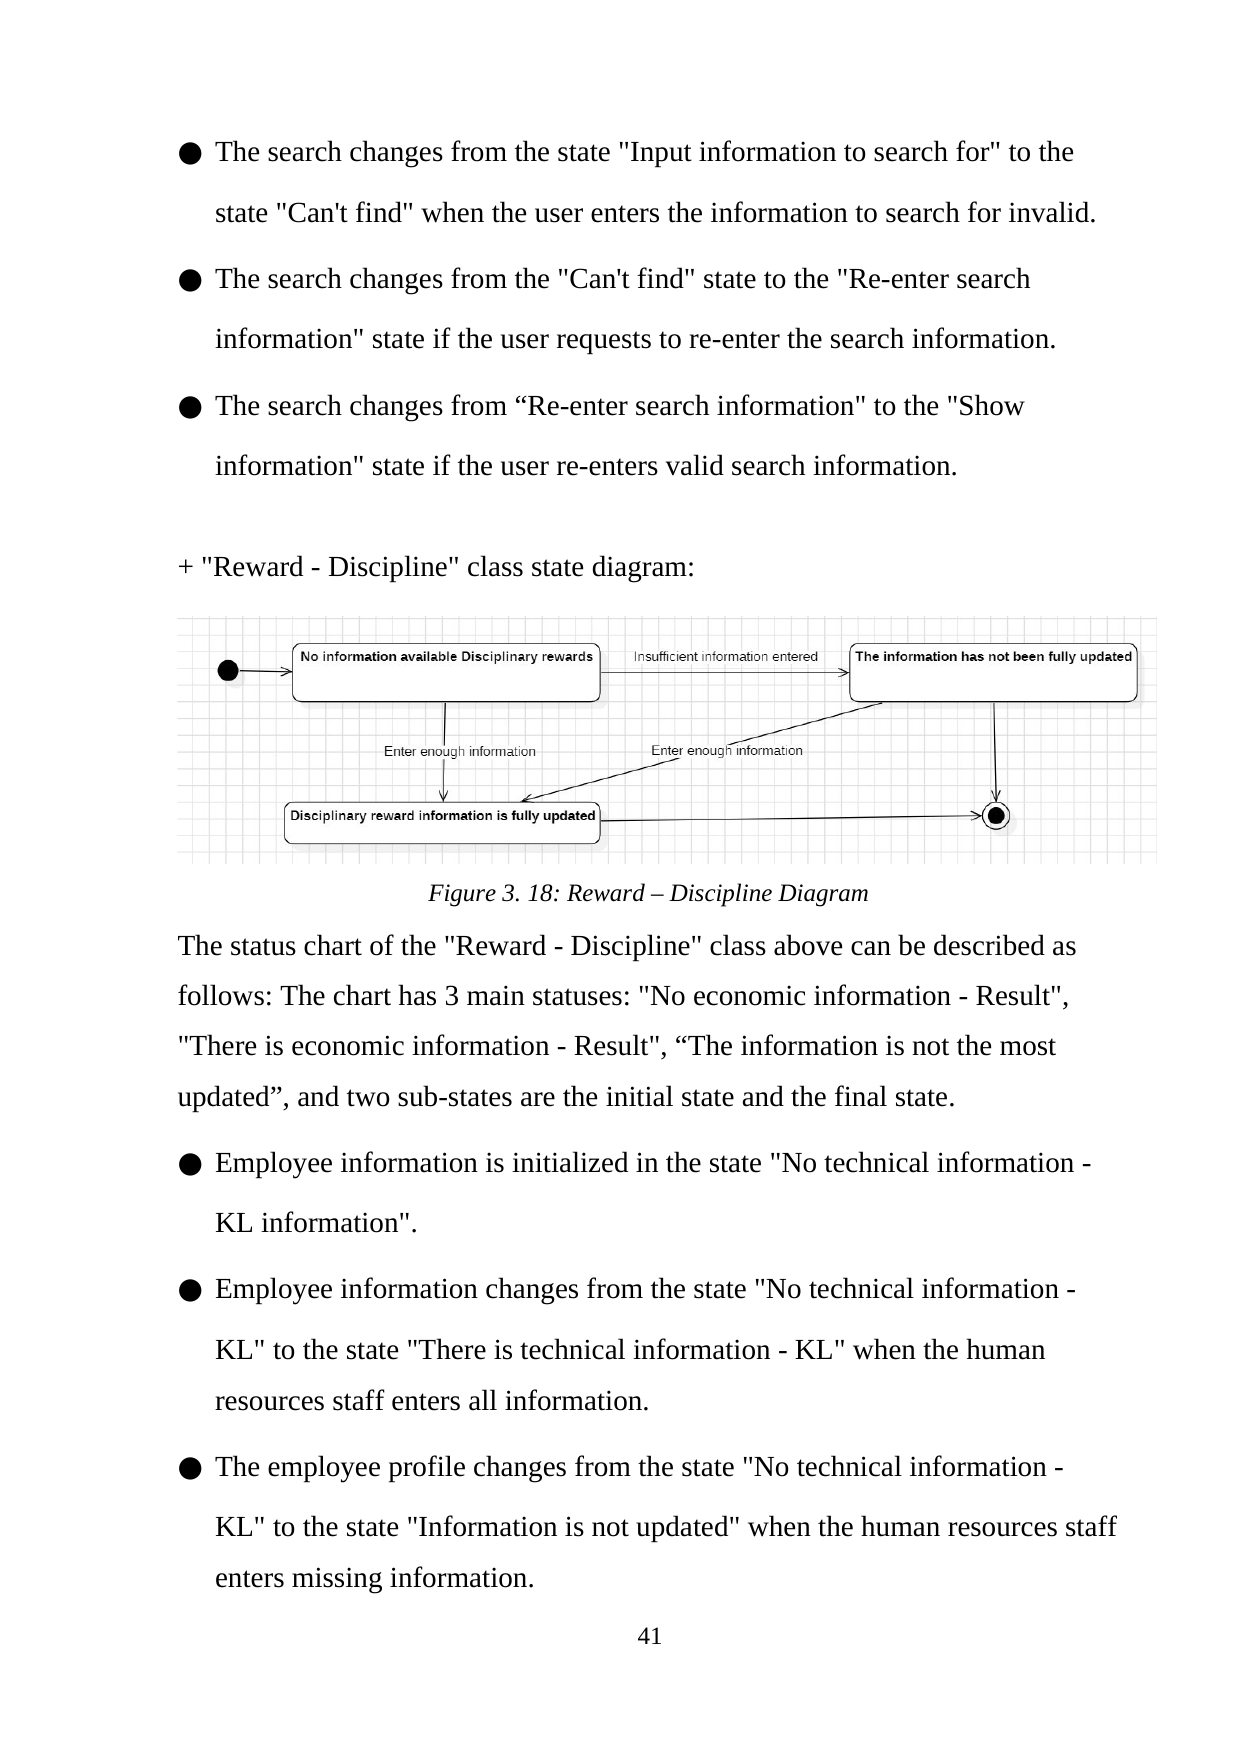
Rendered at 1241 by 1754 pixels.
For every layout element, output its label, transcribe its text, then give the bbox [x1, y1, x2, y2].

list The employee profile changes from the state "No technical information - KL" to the state "Information is not updated" when the human resources staff enters missing information. [177, 1433, 1122, 1593]
list The search changes from the state "Input information to search for" to the state "Can't find" when the user enters the information to search for invalid. [177, 118, 1122, 228]
list Employee information changes from the state "No technical information - KL" to the state "There is technical information - KL" when the human resources staff enters all information. [177, 1256, 1122, 1416]
text Figure 3. 18: Reward – Discipline Diagram [177, 878, 1122, 907]
text + "Reward - Discipline" class state diagram: [177, 549, 1122, 583]
text The status chart of the "Reward - Discipline" class above can be described as follows: The chart has 3 main statuses: "No economic information - Result", "There is economic information - Result", “The information is not the most updated”, and two sub-states are the initial state and the final state. [177, 928, 1122, 1112]
picture [177, 616, 1157, 864]
list The search changes from “Re-enter search information" to the "Show information" state if the user re-enters valid search information. [177, 372, 1122, 482]
list The search changes from the "Can't find" state to the "Re-enter search information" state if the user requests to re-enter the search information. [177, 245, 1122, 355]
list Employee information is initialized in the state "No technical information - KL information". [177, 1129, 1122, 1239]
